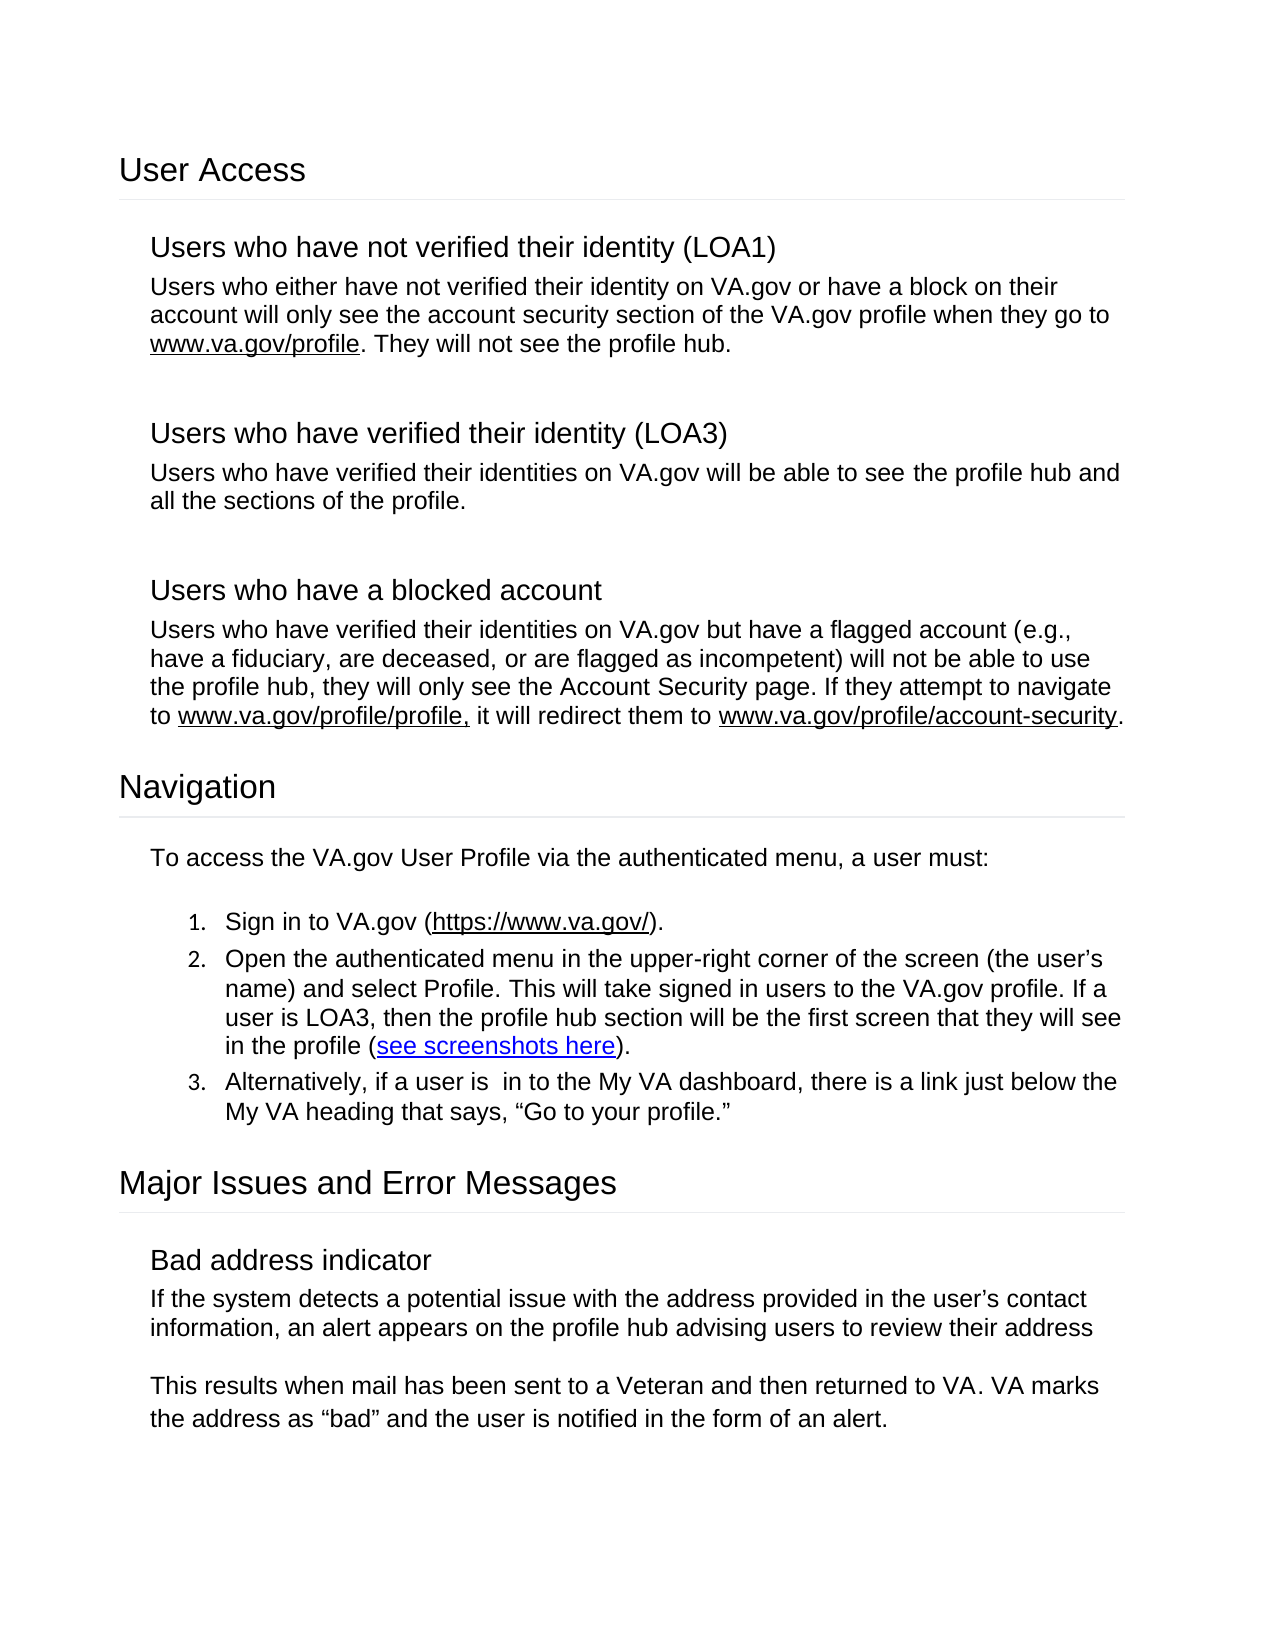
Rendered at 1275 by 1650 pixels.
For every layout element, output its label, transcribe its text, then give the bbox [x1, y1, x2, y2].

list Alternatively, if a user is in to the My VA dashboard, there is a link just below the My VA heading that says, “Go to your profile.” [187, 1066, 1125, 1126]
text This results when mail has been sent to a Veteran and then returned to VA. VA marks the address as “bad” and the user is notified in the form of an alert. [150, 1371, 1125, 1432]
subtitle Users who have verified their identity (LOA3) [150, 416, 1125, 449]
subtitle Users who have not verified their identity (LOA1) [150, 229, 1125, 263]
text Users who either have not verified their identity on VA.gov or have a block on their account will only see the account security section of the VA.gov profile when they go to www.va.gov/profile. They will not see the profile hub. [150, 271, 1125, 358]
subtitle User Access [119, 150, 1125, 199]
list Open the authenticated menu in the upper-right corner of the screen (the user’s name) and select Profile. This will take signed in users to the VA.gov profile. If a user is LOA3, then the profile hub section will be the first screen that they will see in the profile (see screenshots here). [187, 943, 1125, 1060]
text Users who have verified their identities on VA.gov but have a flagged account (e.g., have a fiduciary, are deceased, or are flagged as incompetent) will not be able to use the profile hub, they will only see the Account Security page. If they attempt to navigate to www.va.gov/profile/profile, it will redirect them to www.va.gov/profile/account-security. [150, 615, 1125, 730]
subtitle Users who have a blocked account [150, 573, 1125, 606]
subtitle Navigation [119, 767, 1125, 816]
text Users who have verified their identities on VA.gov will be able to see the profile hub and all the sections of the profile. [150, 457, 1125, 515]
subtitle Bad address indicator [150, 1243, 1125, 1276]
text To access the VA.gov User Profile via the authenticated menu, a user must: [150, 843, 1125, 871]
subtitle Major Issues and Error Messages [119, 1163, 1125, 1212]
list Sign in to VA.gov (https://www.va.gov/). [187, 906, 1125, 937]
text If the system detects a potential issue with the address provided in the user’s contact information, an alert appears on the profile hub advising users to review their address [150, 1284, 1125, 1342]
